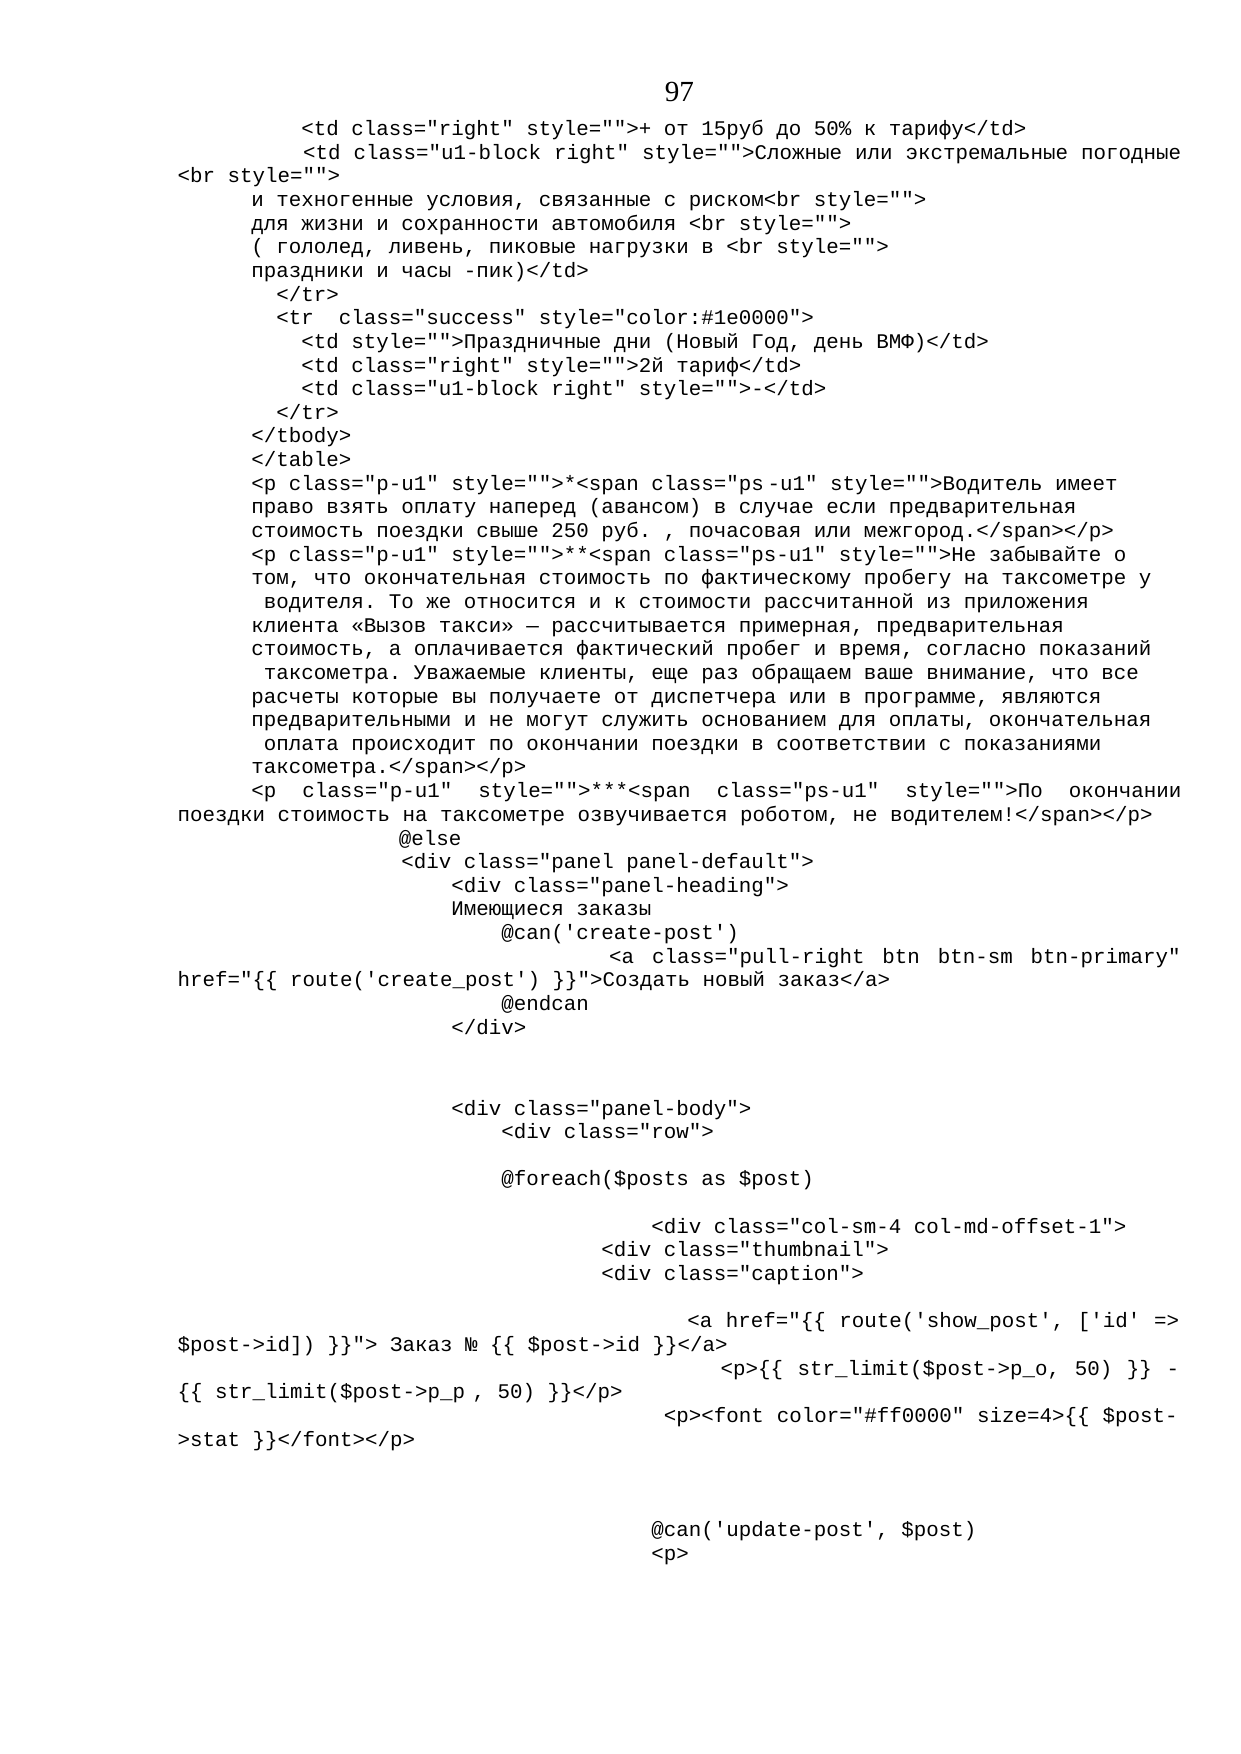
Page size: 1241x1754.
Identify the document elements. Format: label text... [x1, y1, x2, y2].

text клиента «Вызов такси» — рассчитывается примерная, предварительная [177, 615, 1181, 638]
text @endcan [177, 993, 1181, 1017]
text <div class="col-sm-4 col-md-offset-1"> [177, 1216, 1181, 1239]
text <tr class="success" style="color:#1e0000"> [177, 307, 1181, 331]
text <a class="pull-right btn btn-sm btn-primary" href="{{ route('create_post') }}">Создать новый заказ</a> [177, 946, 1181, 993]
text ( гололед, ливень, пиковые нагрузки в <br style=""> [177, 236, 1181, 260]
text <div class="thumbnail"> [177, 1239, 1181, 1263]
text <p><font color="#ff0000" size=4>{{ $post->stat }}</font></p> [177, 1405, 1181, 1452]
text <p class="p-u1" style="">**<span class="ps-u1" style="">Не забывайте о [177, 544, 1181, 567]
text и техногенные условия, связанные с риском<br style=""> [177, 189, 1181, 213]
text <p> [177, 1543, 1181, 1567]
text @can('update-post', $post) [177, 1519, 1181, 1543]
text <td class="u1-block right" style="">Сложные или экстремальные погодные <br style=""> [177, 142, 1181, 189]
text </div> [177, 1017, 1181, 1040]
text <div class="panel-body"> [177, 1097, 1181, 1121]
text водителя. То же относится и к стоимости рассчитанной из приложения [177, 591, 1181, 615]
text @foreach($posts as $post) [177, 1168, 1181, 1192]
text </table> [177, 449, 1181, 473]
text @can('create-post') [177, 922, 1181, 946]
text оплата происходит по окончании поездки в соответствии с показаниями [177, 733, 1181, 757]
text <td style="">Праздничные дни (Новый Год, день ВМФ)</td> [177, 331, 1181, 354]
text том, что окончательная стоимость по фактическому пробегу на таксометре у [177, 567, 1181, 591]
text <div class="row"> [177, 1121, 1181, 1145]
text <a href="{{ route('show_post', ['id' => $post->id]) }}"> Заказ № {{ $post->id }}</a> [177, 1310, 1181, 1358]
text <td class="right" style="">2й тариф</td> [177, 354, 1181, 378]
text <td class="right" style="">+ от 15руб до 50% к тарифу</td> [177, 118, 1181, 142]
text <div class="panel panel-default"> [177, 851, 1181, 875]
text <div class="caption"> [177, 1263, 1181, 1287]
text </tr> [177, 402, 1181, 426]
text расчеты которые вы получаете от диспетчера или в программе, являются [177, 686, 1181, 709]
text стоимость, а оплачивается фактический пробег и время, согласно показаний [177, 638, 1181, 662]
text право взять оплату наперед (авансом) в случае если предварительная [177, 496, 1181, 520]
text праздники и часы -пик)</td> [177, 260, 1181, 284]
text таксометра.</span></p> [177, 757, 1181, 780]
text <p class="p-u1" style="">*<span class="ps -u1" style="">Водитель имеет [177, 473, 1181, 496]
text для жизни и сохранности автомобиля <br style=""> [177, 213, 1181, 236]
text <div class="panel-heading"> [177, 875, 1181, 898]
text </tbody> [177, 426, 1181, 449]
text <td class="u1-block right" style="">-</td> [177, 378, 1181, 402]
text </tr> [177, 284, 1181, 307]
text стоимость поездки свыше 250 руб. , почасовая или межгород.</span></p> [177, 520, 1181, 544]
text <p>{{ str_limit($post->p_o, 50) }} - {{ str_limit($post->p_p , 50) }}</p> [177, 1358, 1181, 1405]
text таксометра. Уважаемые клиенты, еще раз обращаем ваше внимание, что все [177, 662, 1181, 686]
text предварительными и не могут служить основанием для оплаты, окончательная [177, 709, 1181, 733]
text Имеющиеся заказы [177, 898, 1181, 922]
text <p class="p-u1" style="">***<span class="ps-u1" style="">По окончании поездки стоимость на таксометре озвучивается роботом, не водителем!</span></p> [177, 780, 1181, 827]
text @else [177, 827, 1181, 851]
